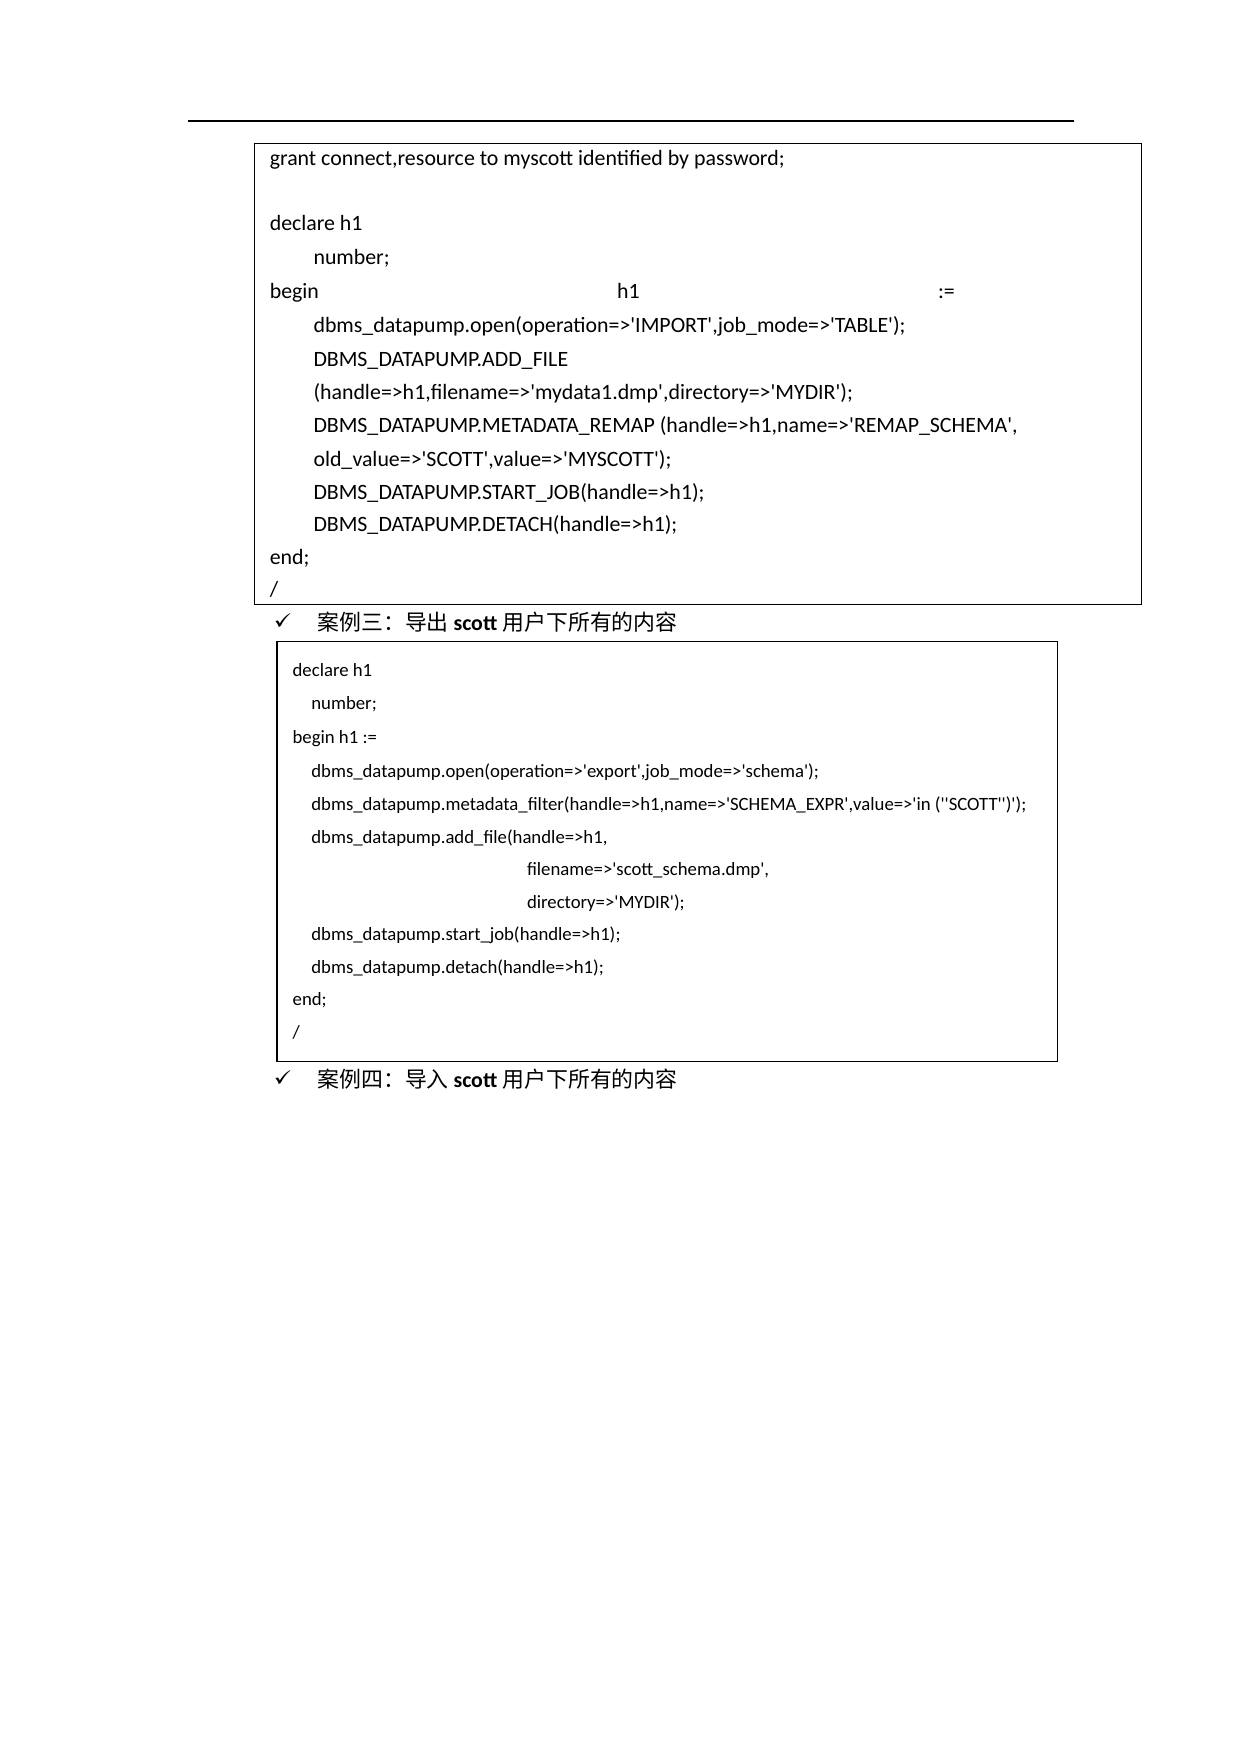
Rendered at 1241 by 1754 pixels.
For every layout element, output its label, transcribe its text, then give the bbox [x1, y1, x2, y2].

list 案例三：导出 scott 用户下所有的内容 [273, 605, 1074, 637]
table_header declare h1 number; begin h1 := dbms_datapump.open(operation=>'export',job_mode=>'schema'); dbms_datapump.metadata_filter(handle=>h1,name=>'SCHEMA_EXPR',value=>'in (''SCOTT'')'); dbms_datapump.add_file(handle=>h1, filename=>'scott_schema.dmp', directory=>'MYDIR'); dbms_datapump.start_job(handle=>h1); dbms_datapump.detach(handle=>h1); end; / [278, 642, 1057, 1061]
list 案例四：导入 scott 用户下所有的内容 [273, 1062, 1074, 1093]
table_header grant connect,resource to myscott identified by password; declare h1 number; begin h1 := dbms_datapump.open(operation=>'IMPORT',job_mode=>'TABLE'); DBMS_DATAPUMP.ADD_FILE (handle=>h1,filename=>'mydata1.dmp',directory=>'MYDIR'); DBMS_DATAPUMP.METADATA_REMAP (handle=>h1,name=>'REMAP_SCHEMA', old_value=>'SCOTT',value=>'MYSCOTT'); DBMS_DATAPUMP.START_JOB(handle=>h1); DBMS_DATAPUMP.DETACH(handle=>h1); end; / [255, 144, 1141, 604]
